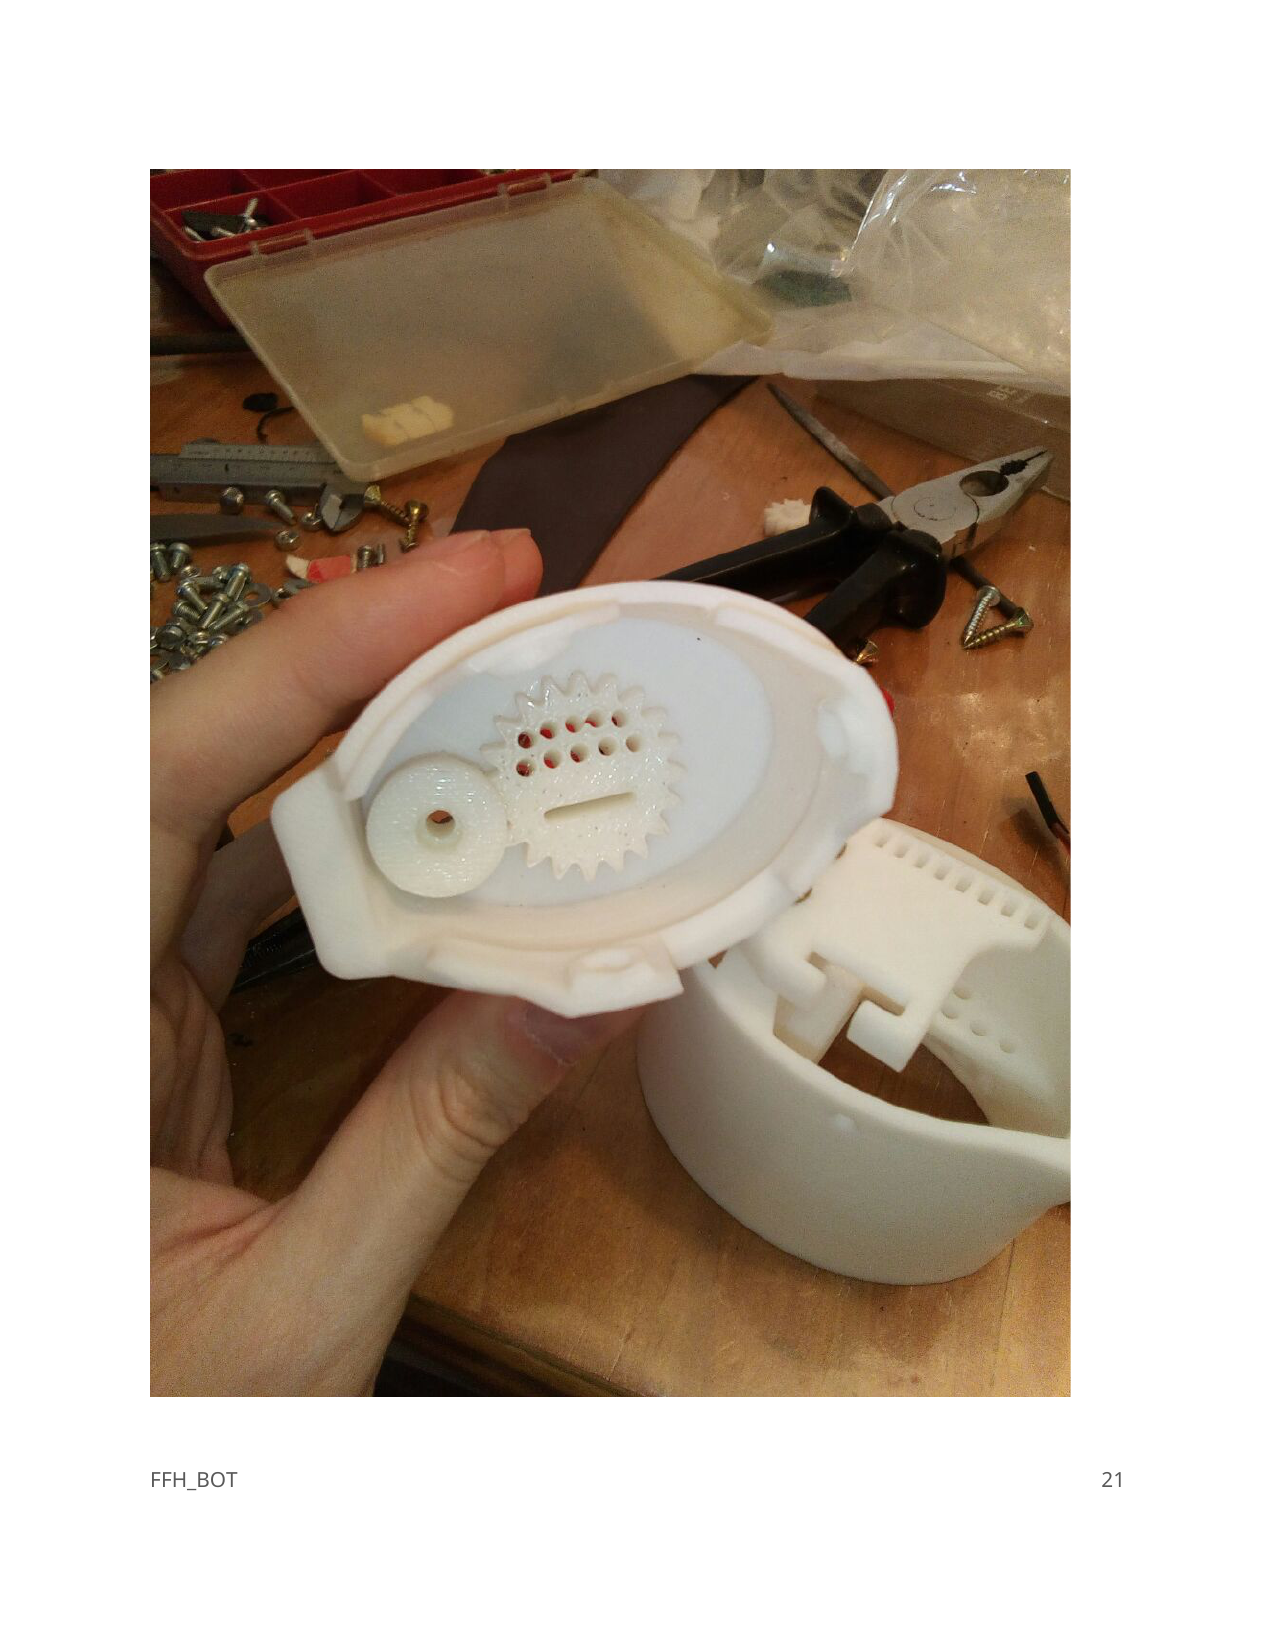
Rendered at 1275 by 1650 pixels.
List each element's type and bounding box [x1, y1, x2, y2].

picture [150, 169, 1071, 1397]
